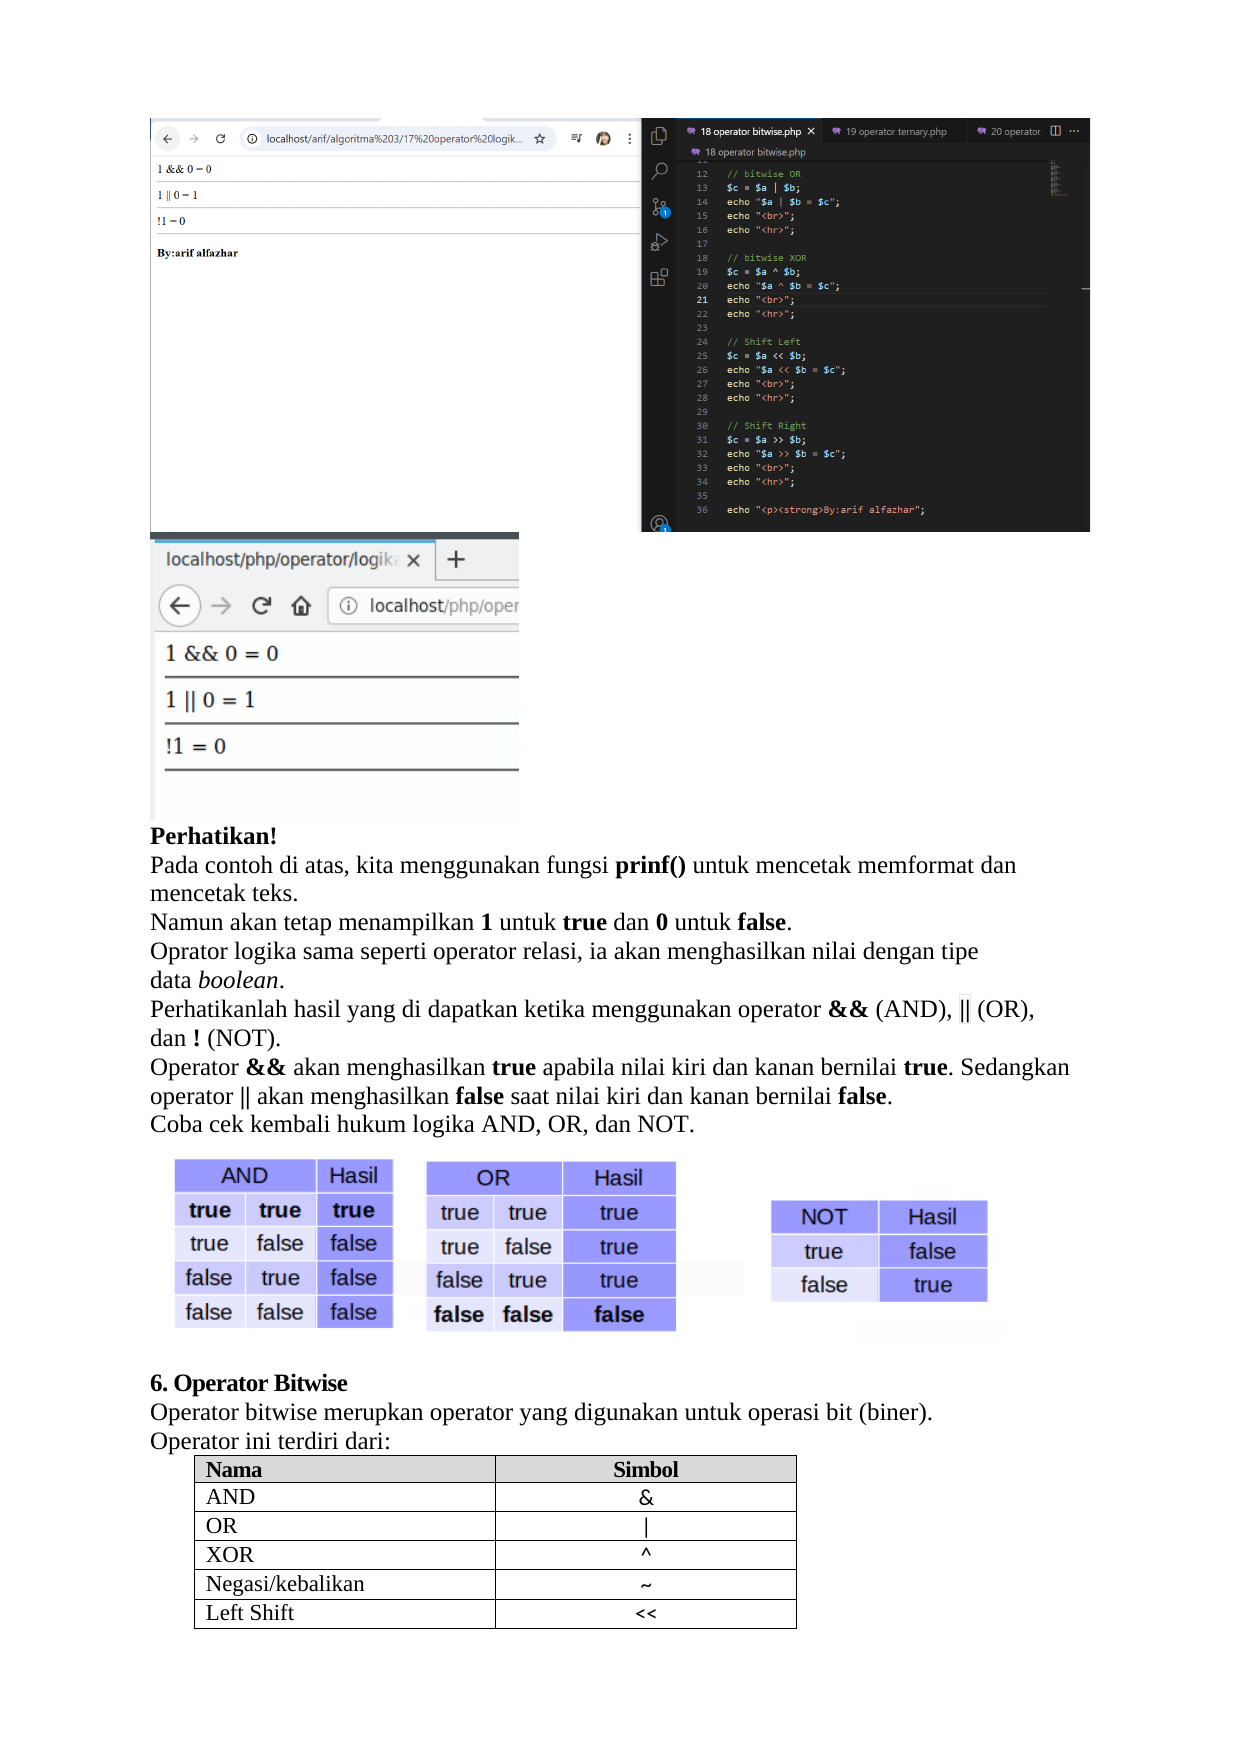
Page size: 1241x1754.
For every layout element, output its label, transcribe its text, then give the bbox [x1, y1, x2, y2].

table_cell ~ [496, 1570, 796, 1598]
table_cell Left Shift [195, 1600, 495, 1627]
table_header Simbol [496, 1456, 796, 1482]
text Operator ini terdiri dari: [150, 1426, 1090, 1455]
text Pada contoh di atas, kita menggunakan fungsi prinf() untuk mencetak memformat dan mencetak teks. [150, 850, 1090, 907]
text Oprator logika sama seperti operator relasi, ia akan menghasilkan nilai dengan tipe data boolean. [150, 936, 1090, 993]
table_cell ^ [496, 1541, 796, 1569]
table_cell AND [195, 1483, 495, 1511]
picture [150, 1138, 1004, 1340]
text Coba cek kembali hukum logika AND, OR, dan NOT. [150, 1109, 1090, 1138]
text Operator bitwise merupkan operator yang digunakan untuk operasi bit (biner). [150, 1397, 1090, 1426]
table_cell Negasi/kebalikan [195, 1570, 495, 1598]
table_cell & [496, 1483, 796, 1511]
text Perhatikanlah hasil yang di dapatkan ketika menggunakan operator && (AND), || (OR), dan ! (NOT). [150, 993, 1090, 1052]
table_cell XOR [195, 1541, 495, 1569]
text Namun akan tetap menampilkan 1 untuk true dan 0 untuk false. [150, 907, 1090, 936]
table_cell | [496, 1512, 796, 1540]
text Operator && akan menghasilkan true apabila nilai kiri dan kanan bernilai true. Sedangkan operator || akan menghasilkan false saat nilai kiri dan kanan bernilai false. [150, 1052, 1090, 1109]
subtitle 6. Operator Bitwise [150, 1368, 1090, 1397]
picture [150, 118, 1091, 821]
text Perhatikan! [150, 821, 1090, 850]
table_cell OR [195, 1512, 495, 1540]
table_header Nama [195, 1456, 495, 1482]
table_cell << [496, 1600, 796, 1627]
